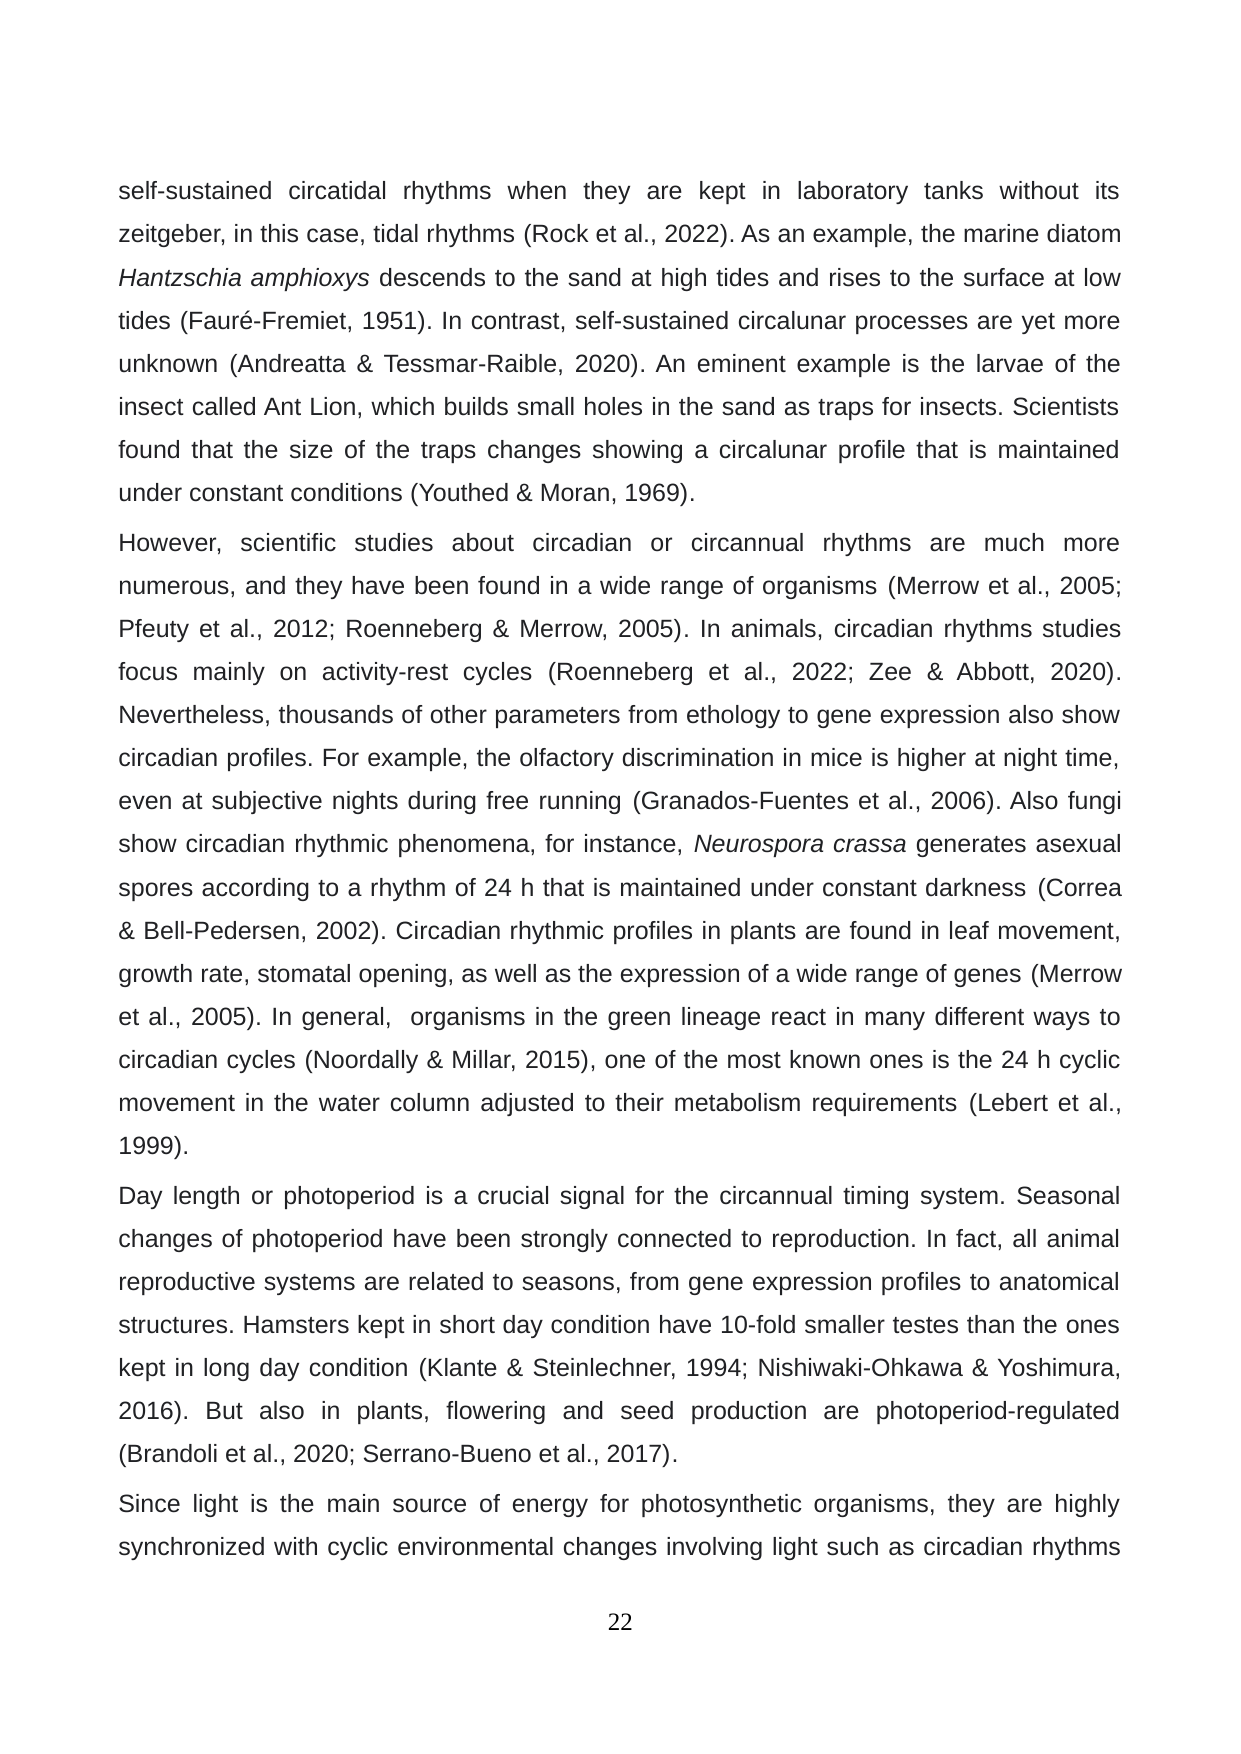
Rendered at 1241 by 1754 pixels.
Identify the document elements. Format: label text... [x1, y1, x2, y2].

text Day length or photoperiod is a crucial signal for the circannual timing system. Seasonal changes of photoperiod have been strongly connected to reproduction. In fact, all animal reproductive systems are related to seasons, from gene expression profiles to anatomical structures. Hamsters kept in short day condition have 10-fold smaller testes than the ones kept in long day condition (Klante & Steinlechner, 1994; Nishiwaki-Ohkawa & Yoshimura, 2016)⁠. But also in plants, flowering and seed production are photoperiod-regulated (Brandoli et al., 2020; Serrano-Bueno et al., 2017)⁠. [118, 1181, 1122, 1468]
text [118, 1489, 1122, 1561]
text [118, 176, 1122, 507]
text However, scientific studies about circadian or circannual rhythms are much more numerous, and they have been found in a wide range of organisms (Merrow et al., 2005; Pfeuty et al., 2012; Roenneberg & Merrow, 2005)⁠. In animals, circadian rhythms studies focus mainly on activity-rest cycles (Roenneberg et al., 2022; Zee & Abbott, 2020)⁠. Nevertheless, thousands of other parameters from ethology to gene expression also show circadian profiles. For example, the olfactory discrimination in mice is higher at night time, even at subjective nights during free running (Granados-Fuentes et al., 2006)⁠. Also fungi show circadian rhythmic phenomena, for instance, Neurospora crassa generates asexual spores according to a rhythm of 24 h that is maintained under constant darkness (Correa & Bell-Pedersen, 2002)⁠. Circadian rhythmic profiles in plants are found in leaf movement, growth rate, stomatal opening, as well as the expression of a wide range of genes (Merrow et al., 2005)⁠. In general, organisms in the green lineage react in many different ways to circadian cycles (Noordally & Millar, 2015)⁠, one of the most known ones is the 24 h cyclic movement in the water column adjusted to their metabolism requirements (Lebert et al., 1999)⁠. [118, 528, 1122, 1160]
